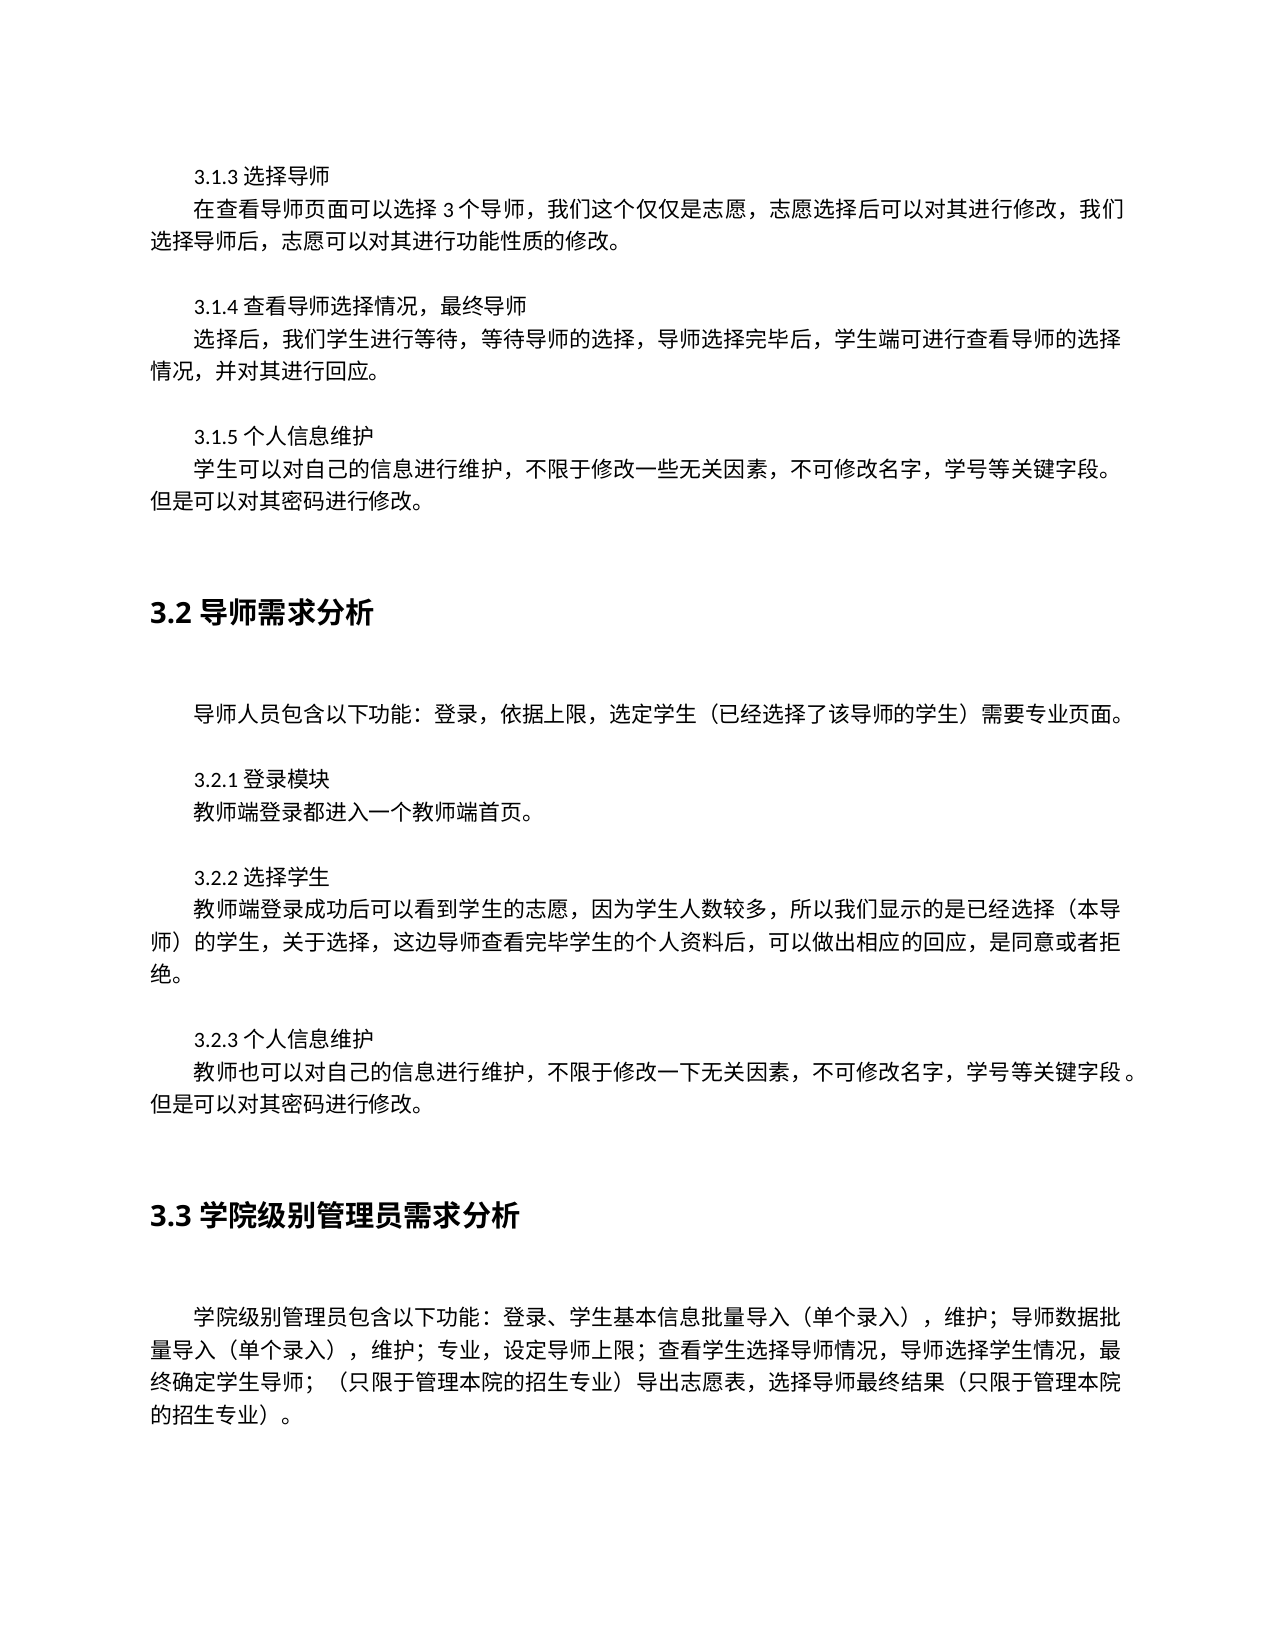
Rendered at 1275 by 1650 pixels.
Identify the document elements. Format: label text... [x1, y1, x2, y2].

text 选择后，我们学生进行等待，等待导师的选择，导师选择完毕后，学生端可进行查看导师的选择情况，并对其进行回应。 [150, 321, 1125, 386]
text 3.2.2 选择学生 [150, 859, 1125, 892]
text 在查看导师页面可以选择3个导师，我们这个仅仅是志愿，志愿选择后可以对其进行修改，我们选择导师后，志愿可以对其进行功能性质的修改。 [150, 191, 1125, 256]
text 3.1.3 选择导师 [150, 159, 1125, 191]
text 学生可以对自己的信息进行维护，不限于修改一些无关因素，不可修改名字，学号等关键字段。但是可以对其密码进行修改。 [150, 451, 1125, 516]
text 3.2.1 登录模块 [150, 762, 1125, 794]
subtitle 3.3 学院级别管理员需求分析 [150, 1181, 1125, 1246]
text 教师端登录成功后可以看到学生的志愿，因为学生人数较多，所以我们显示的是已经选择（本导师）的学生，关于选择，这边导师查看完毕学生的个人资料后，可以做出相应的回应，是同意或者拒绝。 [150, 892, 1125, 989]
text 教师也可以对自己的信息进行维护，不限于修改一下无关因素，不可修改名字，学号等关键字段。但是可以对其密码进行修改。 [150, 1054, 1125, 1119]
subtitle 3.2 导师需求分析 [150, 578, 1125, 643]
text 导师人员包含以下功能：登录，依据上限，选定学生（已经选择了该导师的学生）需要专业页面。 [150, 697, 1125, 729]
text 教师端登录都进入一个教师端首页。 [150, 794, 1125, 827]
text 学院级别管理员包含以下功能：登录、学生基本信息批量导入（单个录入），维护；导师数据批量导入（单个录入），维护；专业，设定导师上限；查看学生选择导师情况，导师选择学生情况，最终确定学生导师；（只限于管理本院的招生专业）导出志愿表，选择导师最终结果（只限于管理本院的招生专业）。 [150, 1300, 1125, 1430]
text 3.2.3 个人信息维护 [150, 1022, 1125, 1054]
text 3.1.5 个人信息维护 [150, 419, 1125, 451]
text 3.1.4 查看导师选择情况，最终导师 [150, 289, 1125, 321]
